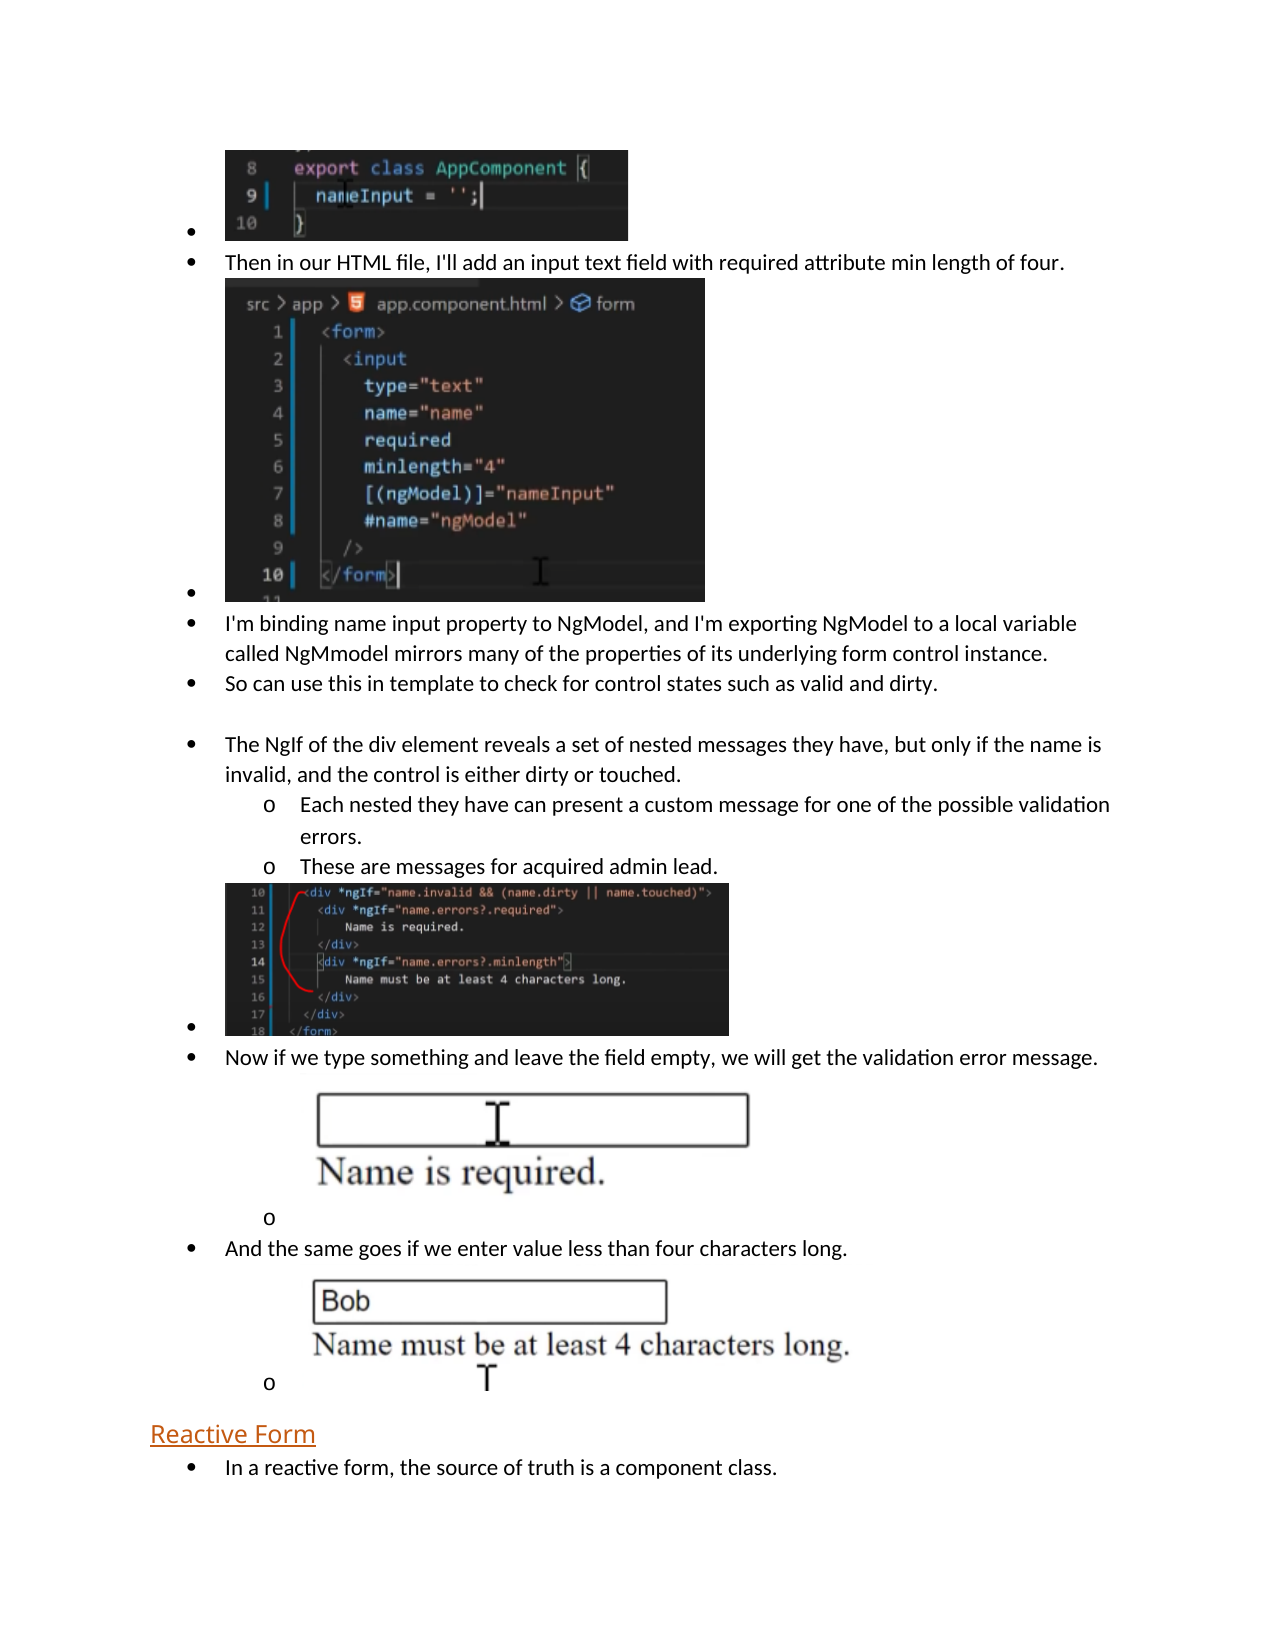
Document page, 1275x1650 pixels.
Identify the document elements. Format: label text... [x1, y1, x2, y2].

list Now if we type something and leave the field empty, we will get the validation error message. [187, 1043, 1125, 1071]
picture [300, 1264, 876, 1391]
list These are messages for acquired admin lead. [262, 852, 1125, 881]
picture [300, 1073, 794, 1225]
subtitle Reactive Form [150, 1416, 1125, 1450]
list So can use this in template to check for control states such as valid and dirty. [187, 669, 1125, 728]
list Then in our HTML file, I'll add an input text field with required attribute min length of four. [187, 248, 1125, 276]
list I'm binding name input property to NgModel, and I'm exporting NgModel to a local variable called NgMmodel mirrors many of the properties of its underlying form control instance. [187, 609, 1125, 667]
list Each nested they have can present a custom message for one of the possible validation errors. [262, 790, 1125, 850]
picture [225, 883, 729, 1036]
picture [225, 150, 629, 241]
list In a reactive form, the source of truth is a component class. [187, 1453, 1125, 1481]
list And the same goes if we enter value less than four characters long. [187, 1234, 1125, 1262]
picture [225, 278, 705, 602]
list The NgIf of the div element reveals a set of nested messages they have, but only if the name is invalid, and the control is either dirty or touched. [187, 730, 1125, 788]
